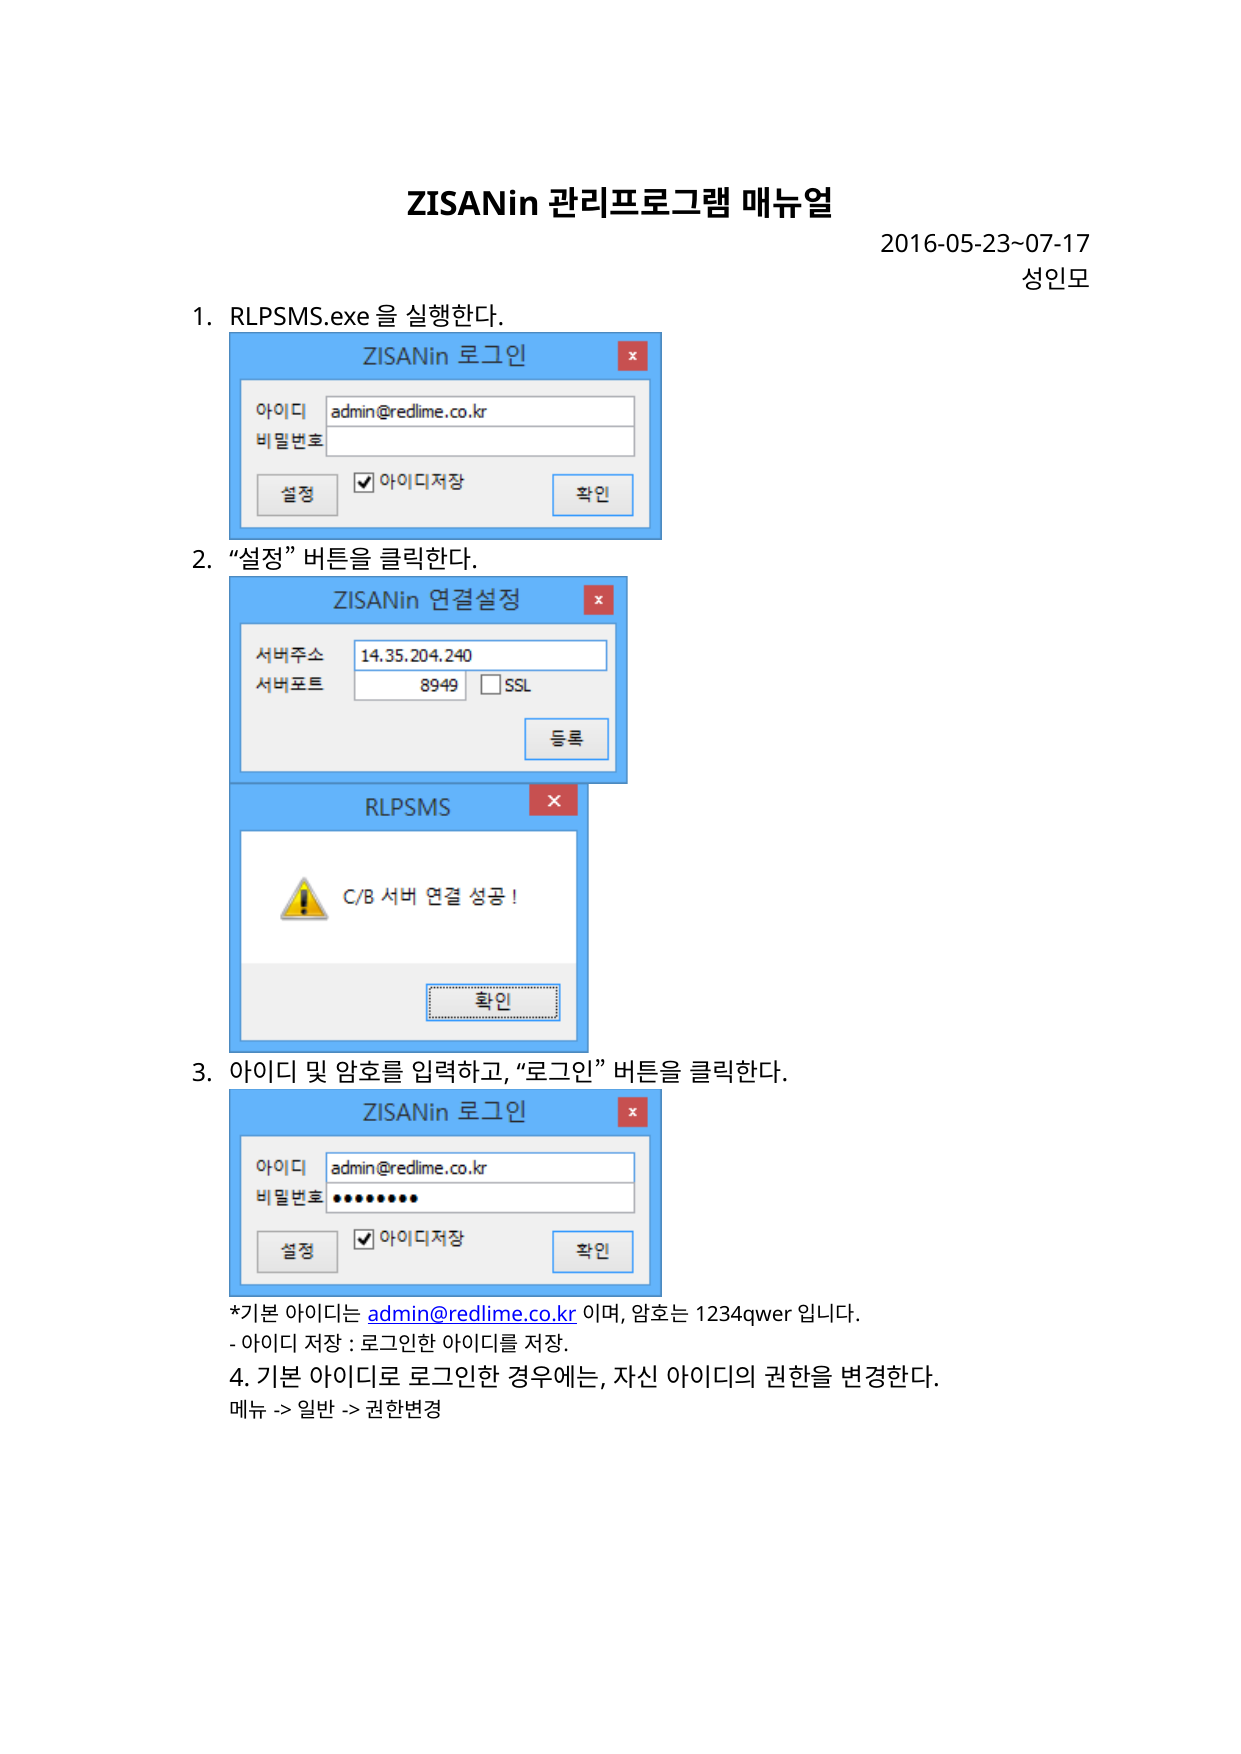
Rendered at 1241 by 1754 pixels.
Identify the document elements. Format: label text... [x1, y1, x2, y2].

picture [229, 332, 662, 540]
list 4. 기본 아이디로 로그인한 경우에는, 자신 아이디의 권한을 변경한다. [229, 1357, 1090, 1394]
text 성인모 [150, 260, 1090, 296]
list - 아이디 저장 : 로그인한 아이디를 저장. [229, 1327, 1090, 1357]
text ZISANin 관리프로그램 매뉴얼 [150, 177, 1090, 226]
list 아이디 및 암호를 입력하고, “로그인” 버튼을 클릭한다. [192, 1053, 1090, 1089]
list *기본 아이디는 admin@redlime.co.kr 이며, 암호는 1234qwer 입니다. [229, 1297, 1090, 1327]
text 2016-05-23~07-17 [150, 226, 1090, 260]
list RLPSMS.exe을 실행한다. [192, 296, 1090, 332]
list “설정” 버튼을 클릭한다. [192, 540, 1090, 576]
picture [229, 1089, 662, 1297]
list 메뉴 -> 일반 -> 권한변경 [229, 1394, 1090, 1424]
picture [229, 576, 628, 1053]
